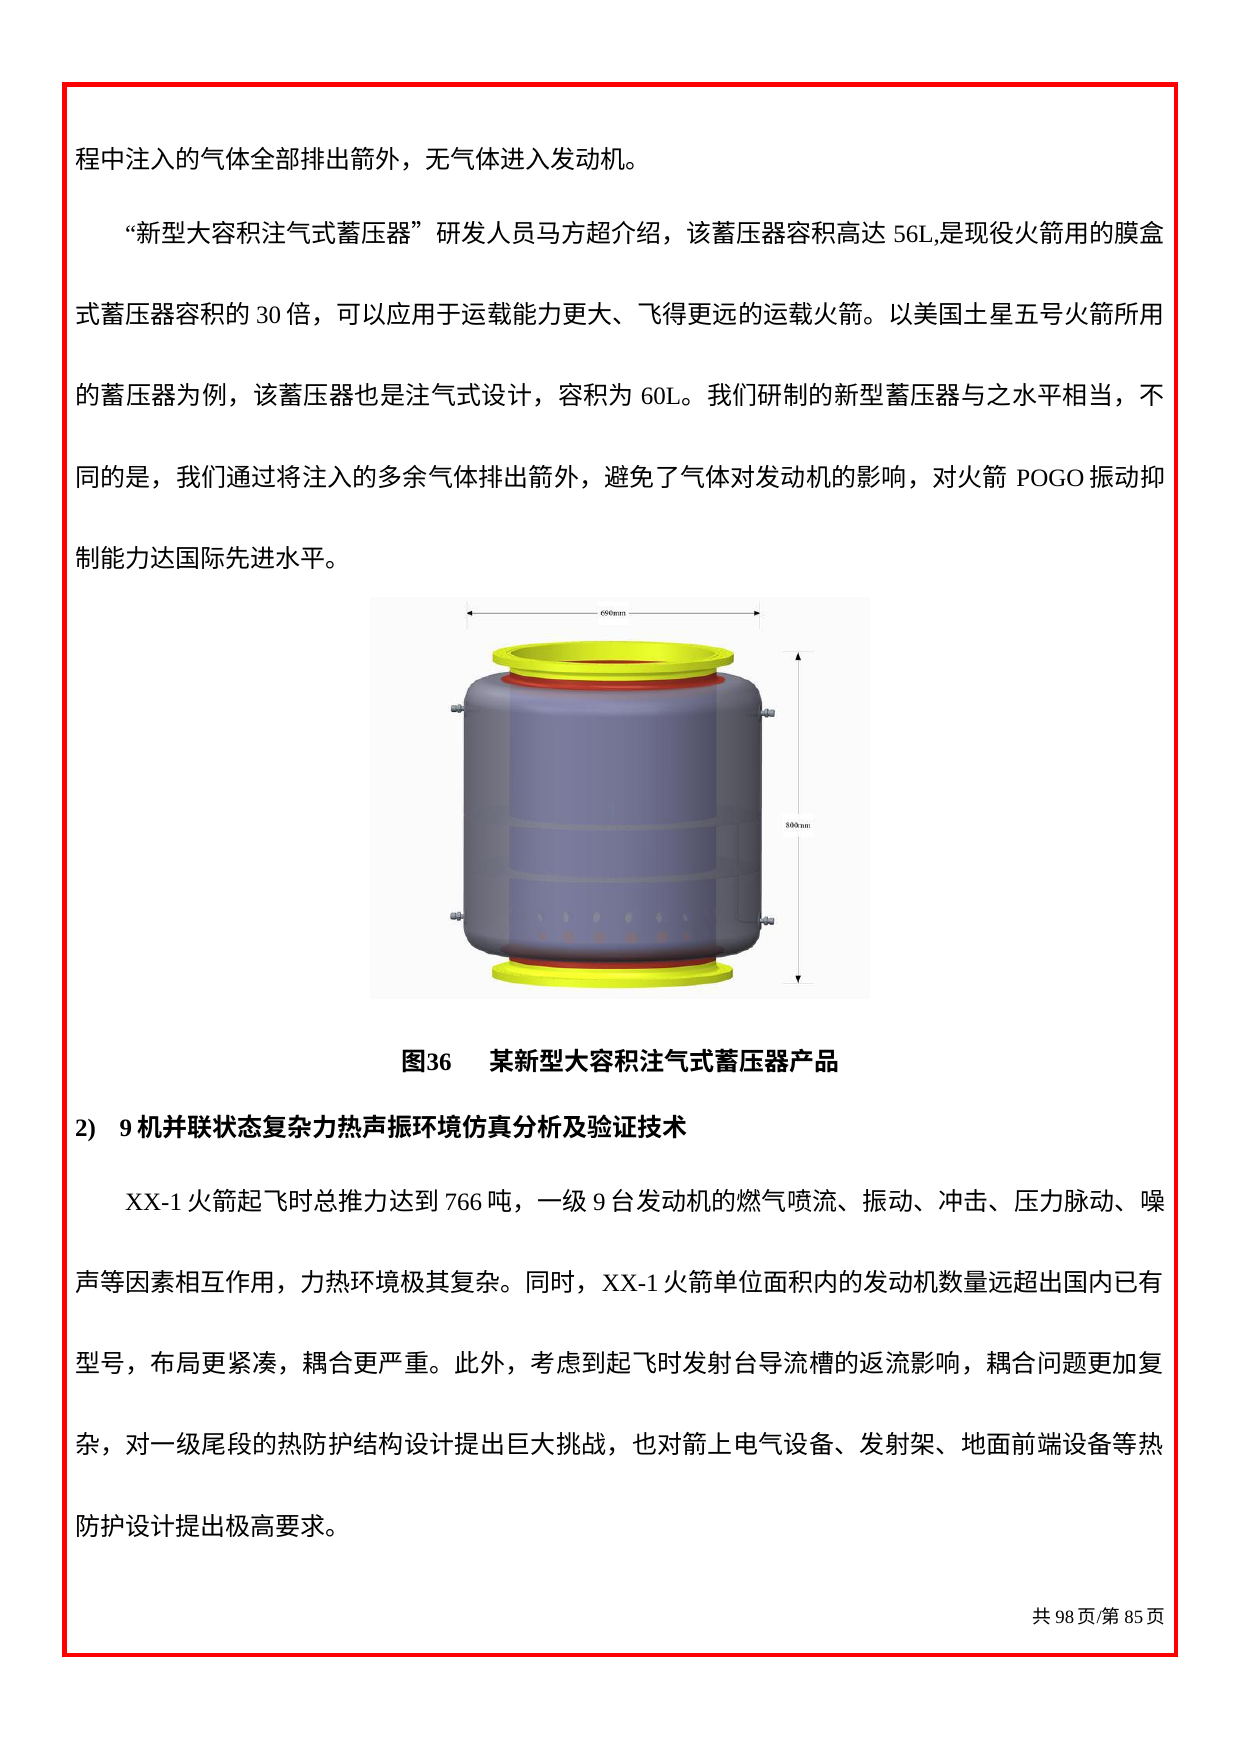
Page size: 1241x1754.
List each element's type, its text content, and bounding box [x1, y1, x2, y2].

text XX-1火箭起飞时总推力达到766吨，一级9台发动机的燃气喷流、振动、冲击、压力脉动、噪声等因素相互作用，力热环境极其复杂。同时，XX-1火箭单位面积内的发动机数量远超出国内已有型号，布局更紧凑，耦合更严重。此外，考虑到起飞时发射台导流槽的返流影响，耦合问题更加复杂，对一级尾段的热防护结构设计提出巨大挑战，也对箭上电气设备、发射架、地面前端设备等热防护设计提出极高要求。 [75, 1167, 1165, 1557]
picture [370, 597, 870, 999]
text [75, 125, 1165, 190]
text “新型大容积注气式蓄压器”研发人员马方超介绍，该蓄压器容积高达56L,是现役火箭用的膜盒式蓄压器容积的30倍，可以应用于运载能力更大、飞得更远的运载火箭。以美国土星五号火箭所用的蓄压器为例，该蓄压器也是注气式设计，容积为60L。我们研制的新型蓄压器与之水平相当，不同的是，我们通过将注入的多余气体排出箭外，避免了气体对发动机的影响，对火箭POGO振动抑制能力达国际先进水平。 [75, 199, 1165, 589]
text 某新型大容积注气式蓄压器产品 [75, 1027, 1165, 1092]
list 9机并联状态复杂力热声振环境仿真分析及验证技术 [75, 1093, 1165, 1158]
